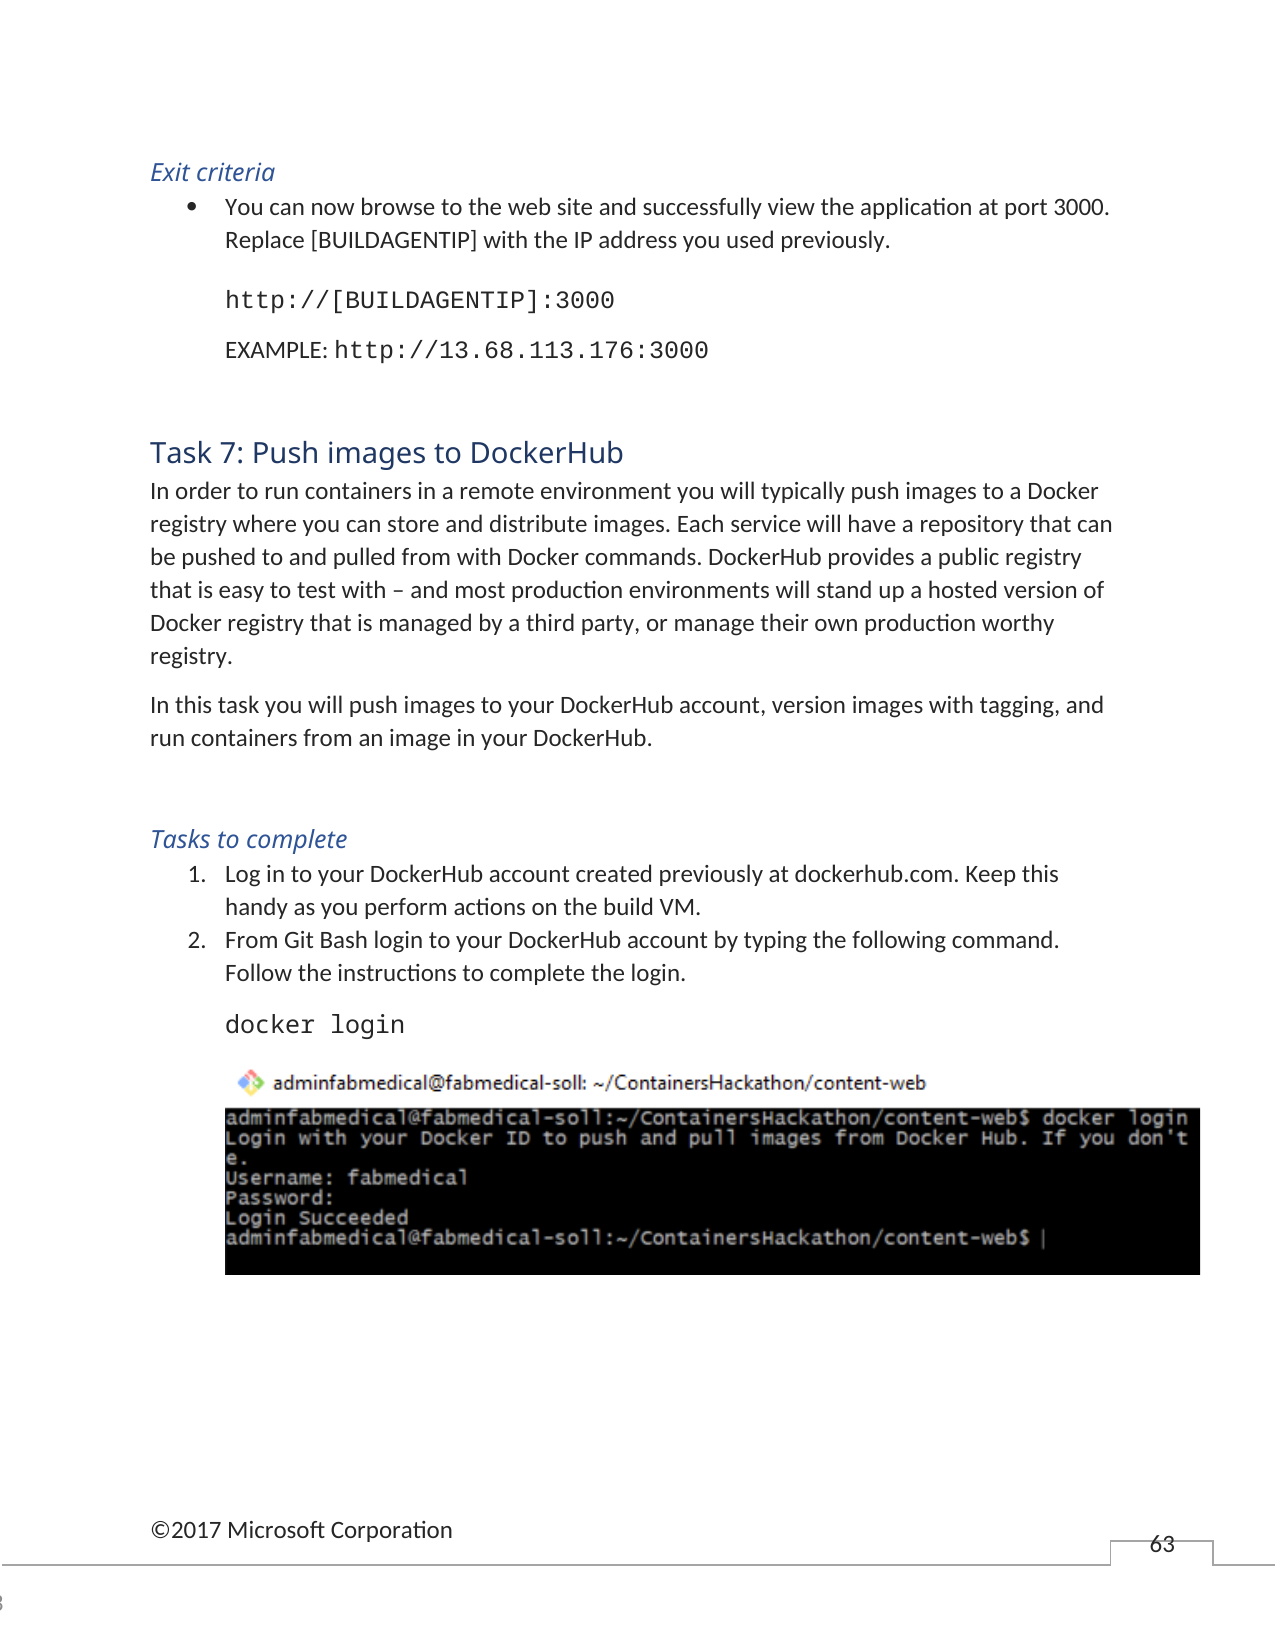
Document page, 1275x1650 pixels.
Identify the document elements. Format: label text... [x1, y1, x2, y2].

subtitle Exit criteria [150, 154, 1125, 188]
list From Git Bash login to your DockerHub account by typing the following command. Follow the instructions to complete the login. [187, 924, 1125, 988]
text In order to run containers in a remote environment you will typically push images to a Docker registry where you can store and distribute images. Each service will have a repository that can be pushed to and pulled from with Docker commands. DockerHub provides a public registry that is easy to test with – and most production environments will stand up a hosted version of Docker registry that is managed by a third party, or manage their own production worthy registry. [150, 475, 1125, 671]
list Log in to your DockerHub account created previously at dockerhub.com. Keep this handy as you perform actions on the build VM. [187, 858, 1125, 922]
list You can now browse to the web site and successfully view the application at port 3000. Replace [BUILDAGENTIP] with the IP address you used previously. [187, 191, 1125, 254]
subtitle Task 7: Push images to DockerHub [150, 433, 1125, 472]
text docker login [187, 1007, 1125, 1041]
picture [225, 1060, 1200, 1275]
subtitle Tasks to complete [150, 822, 1125, 856]
text EXAMPLE: http://13.68.113.176:3000 [150, 334, 1125, 366]
text In this task you will push images to your DockerHub account, version images with tagging, and run containers from an image in your DockerHub. [150, 689, 1125, 753]
list http://[BUILDAGENTIP]:3000 [225, 287, 1125, 316]
